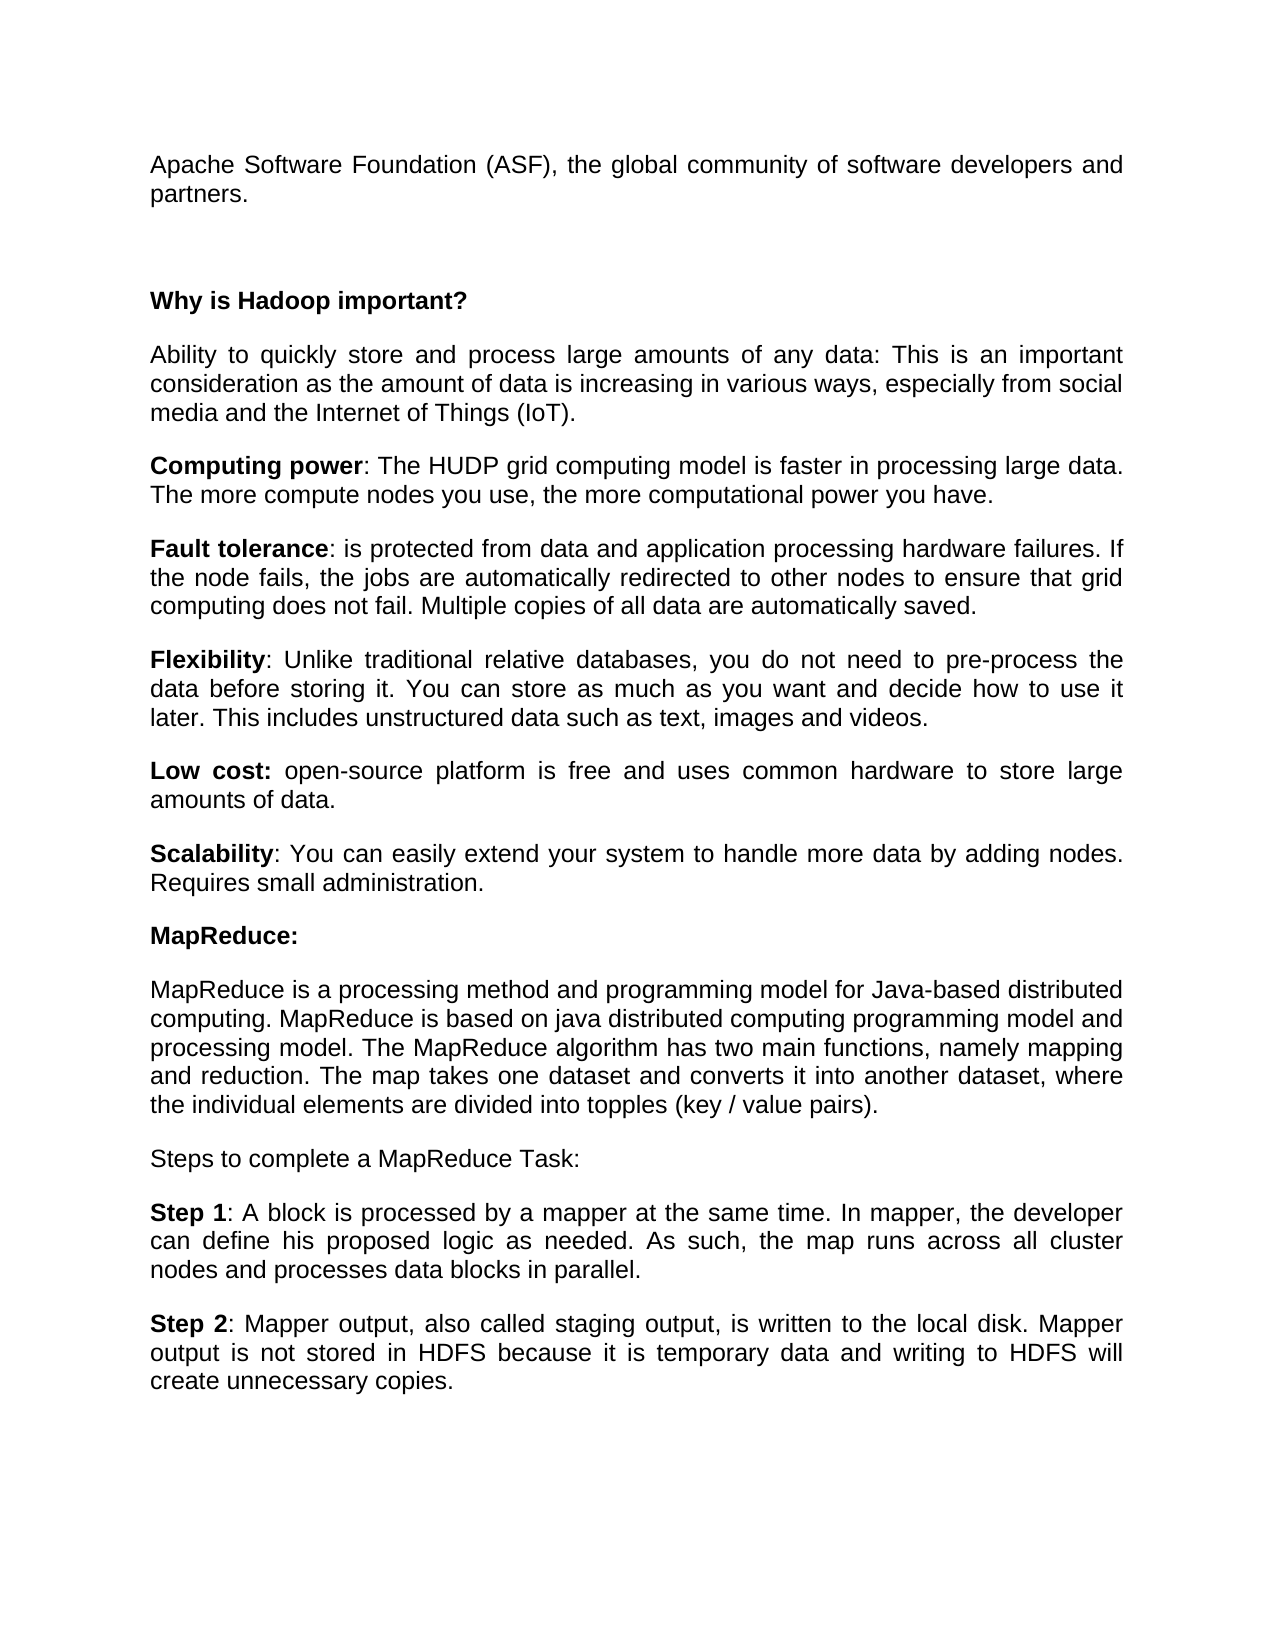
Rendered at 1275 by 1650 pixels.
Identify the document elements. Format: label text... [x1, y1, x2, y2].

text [150, 150, 1125, 207]
text Fault tolerance: is protected from data and application processing hardware failures. If the node fails, the jobs are automatically redirected to other nodes to ensure that grid computing does not fail. Multiple copies of all data are automatically saved. [150, 534, 1125, 620]
text Ability to quickly store and process large amounts of any data: This is an important consideration as the amount of data is increasing in various ways, especially from social media and the Internet of Things (IoT). [150, 340, 1125, 426]
text Low cost: open-source platform is free and uses common hardware to store large amounts of data. [150, 756, 1125, 814]
text MapReduce is a processing method and programming model for Java-based distributed computing. MapReduce is based on java distributed computing programming model and processing model. The MapReduce algorithm has two main functions, namely mapping and reduction. The map takes one dataset and converts it into another dataset, where the individual elements are divided into topples (key / value pairs). [150, 975, 1125, 1119]
text Scalability: You can easily extend your system to handle more data by adding nodes. Requires small administration. [150, 839, 1125, 896]
text Computing power: The HUDP grid computing model is faster in processing large data. The more compute nodes you use, the more computational power you have. [150, 451, 1125, 509]
text Step 1: A block is processed by a mapper at the same time. In mapper, the developer can define his proposed logic as needed. As such, the map runs across all cluster nodes and processes data blocks in parallel. [150, 1197, 1125, 1284]
text Steps to complete a MapReduce Task: [150, 1144, 1125, 1172]
text MapReduce: [150, 921, 1125, 950]
text Why is Hadoop important? [150, 286, 1125, 315]
text Step 2: Mapper output, also called staging output, is written to the local disk. Mapper output is not stored in HDFS because it is temporary data and writing to HDFS will create unnecessary copies. [150, 1309, 1125, 1395]
text Flexibility: Unlike traditional relative databases, you do not need to pre-process the data before storing it. You can store as much as you want and decide how to use it later. This includes unstructured data such as text, images and videos. [150, 645, 1125, 731]
